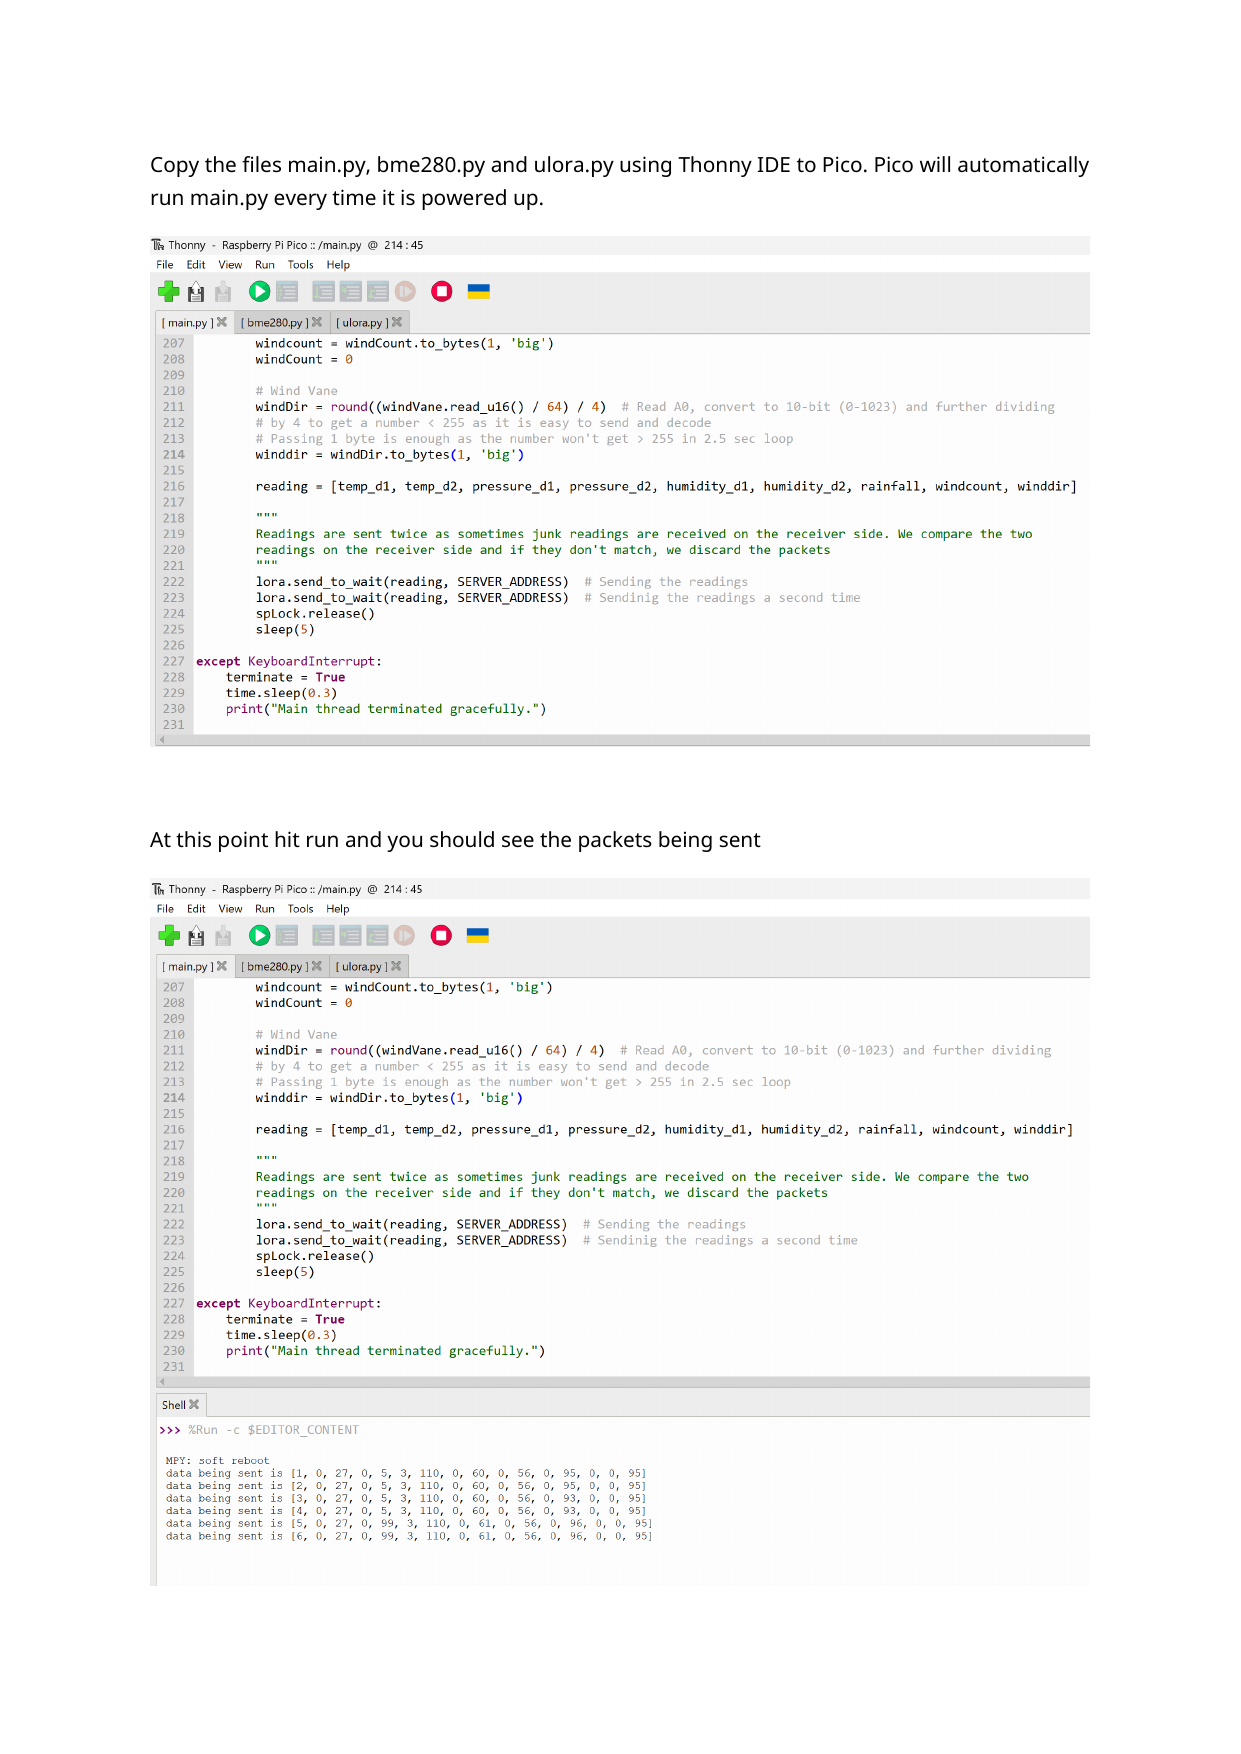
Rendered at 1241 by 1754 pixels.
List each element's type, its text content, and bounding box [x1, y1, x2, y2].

picture [150, 236, 1091, 747]
text At this point hit run and you should see the packets being sent [150, 825, 1090, 853]
text Copy the files main.py, bme280.py and ulora.py using Thonny IDE to Pico. Pico will automatically run main.py every time it is powered up. [150, 150, 1090, 211]
picture [150, 878, 1091, 1586]
